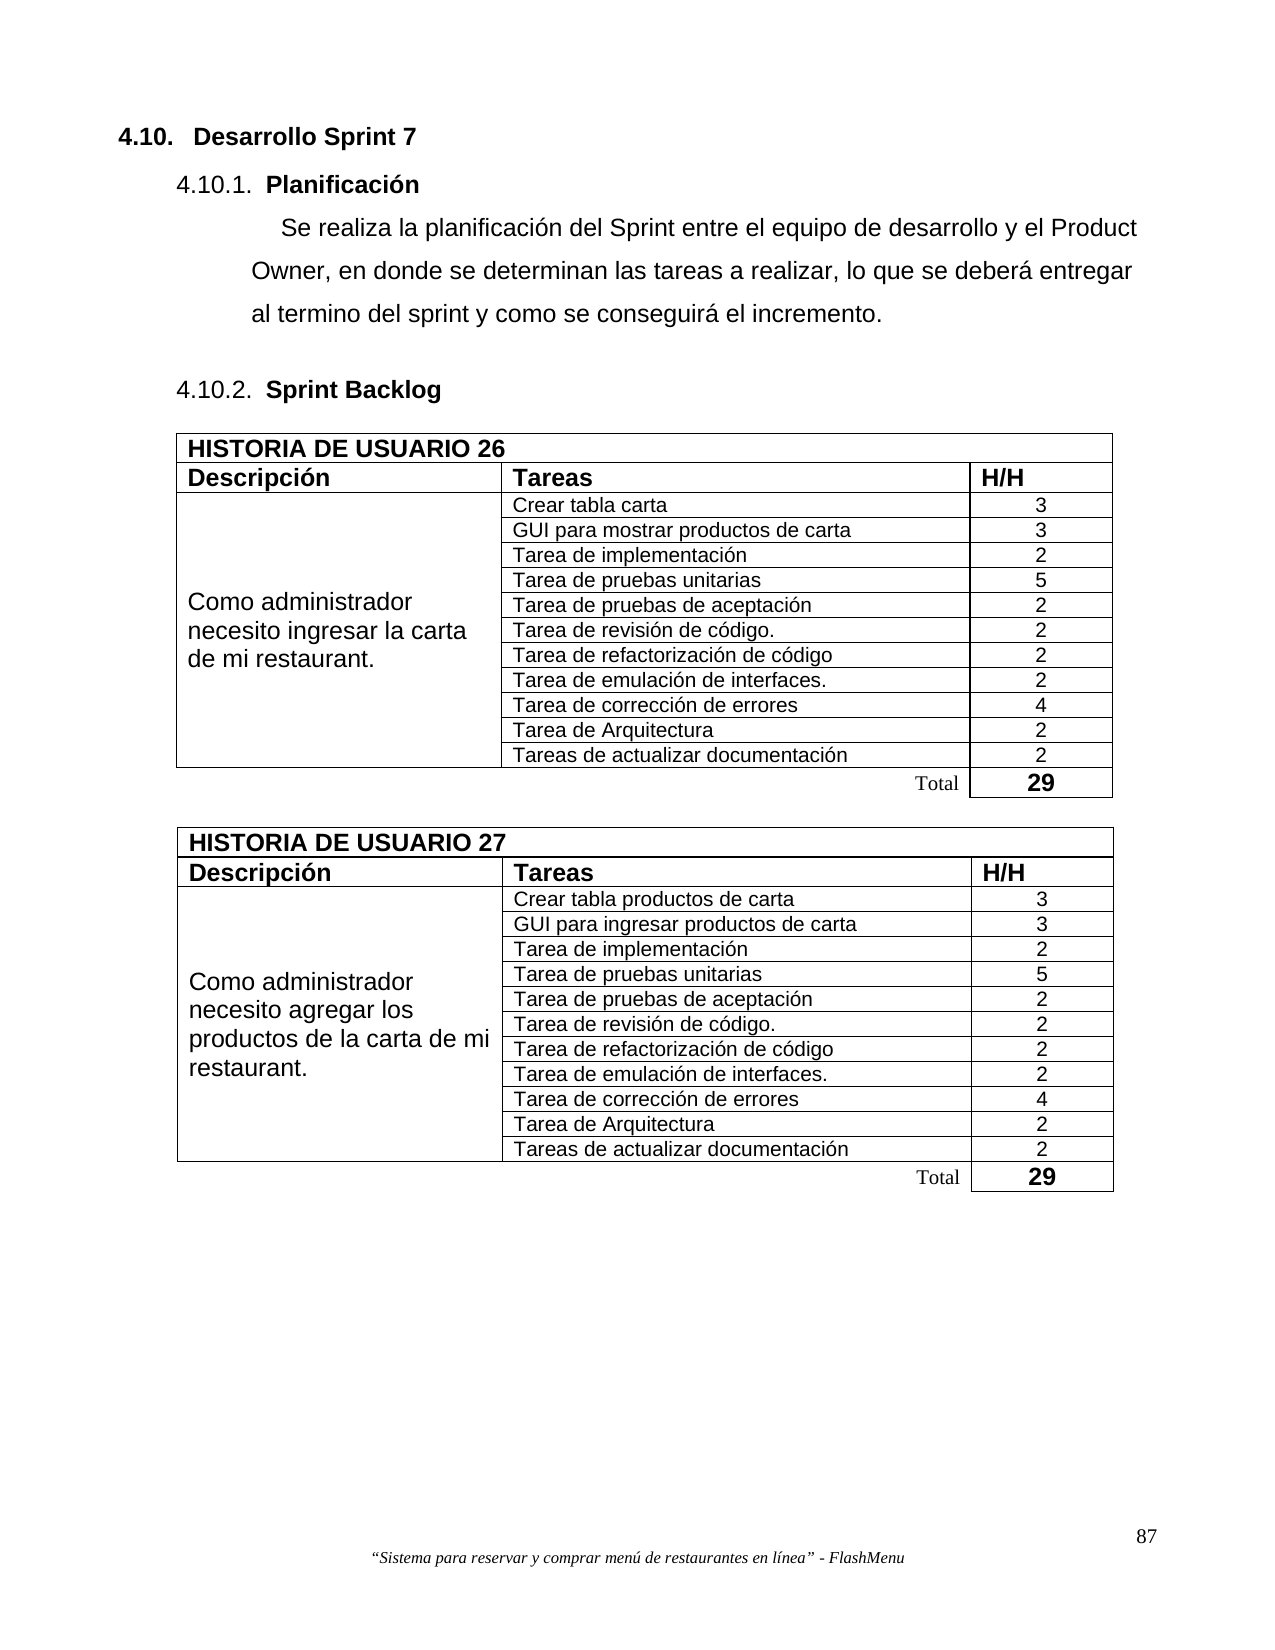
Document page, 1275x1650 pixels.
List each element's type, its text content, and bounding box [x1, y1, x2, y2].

table_cell H/H [972, 858, 1113, 886]
table_cell Crear tabla carta [502, 493, 969, 517]
table_cell Tarea de pruebas unitarias [503, 962, 971, 986]
table_cell Descripción [177, 463, 501, 492]
table_cell 2 [972, 1012, 1113, 1036]
table_cell GUI para mostrar productos de carta [502, 518, 969, 542]
table_cell 29 [971, 768, 1112, 797]
table_cell Descripción [178, 858, 502, 886]
table_cell Tareas [502, 463, 969, 492]
table_cell Tarea de Arquitectura [503, 1112, 971, 1136]
table_cell 3 [972, 887, 1113, 911]
table_cell 5 [971, 568, 1112, 592]
table_cell Tarea de implementación [502, 543, 969, 567]
table_cell 2 [971, 543, 1112, 567]
table_cell Tarea de revisión de código. [502, 618, 969, 642]
table_cell Tarea de refactorización de código [502, 643, 969, 667]
table_cell Tareas [503, 858, 971, 886]
table_cell 2 [972, 987, 1113, 1011]
table_cell Total [176, 768, 969, 797]
table_cell Tarea de pruebas de aceptación [502, 593, 969, 617]
table_cell Tarea de corrección de errores [502, 693, 969, 717]
table_cell 3 [971, 493, 1112, 517]
table_cell 2 [971, 643, 1112, 667]
table_cell 3 [972, 912, 1113, 936]
table_cell Tareas de actualizar documentación [503, 1137, 971, 1161]
table_cell Tarea de corrección de errores [503, 1087, 971, 1111]
text Se realiza la planificación del Sprint entre el equipo de desarrollo y el Product Owner, en donde se determinan las tareas a realizar, lo que se deberá entregar al termino del sprint y como se conseguirá el incremento. [251, 213, 1157, 328]
table_cell Total [177, 1162, 971, 1191]
table_cell H/H [971, 463, 1112, 492]
table_cell 3 [971, 518, 1112, 542]
table_cell 4 [972, 1087, 1113, 1111]
table_header HISTORIA DE USUARIO 26 [177, 434, 1112, 462]
table_cell Tarea de implementación [503, 937, 971, 961]
table_cell Tarea de pruebas de aceptación [503, 987, 971, 1011]
table_cell Tarea de emulación de interfaces. [503, 1062, 971, 1086]
table_cell 2 [971, 718, 1112, 742]
table_cell Crear tabla productos de carta [503, 887, 971, 911]
subtitle Sprint Backlog [176, 375, 1157, 404]
table_cell 29 [972, 1162, 1113, 1191]
table_cell 4 [971, 693, 1112, 717]
table_cell Tarea de revisión de código. [503, 1012, 971, 1036]
table_cell 2 [972, 1112, 1113, 1136]
table_cell Tarea de emulación de interfaces. [502, 668, 969, 692]
table_cell 2 [972, 1137, 1113, 1161]
table_cell Tareas de actualizar documentación [502, 743, 969, 767]
table_cell Tarea de refactorización de código [503, 1037, 971, 1061]
table_cell 2 [972, 937, 1113, 961]
table_cell Tarea de Arquitectura [502, 718, 969, 742]
table_cell 2 [971, 743, 1112, 767]
table_cell 2 [972, 1062, 1113, 1086]
table_cell GUI para ingresar productos de carta [503, 912, 971, 936]
table_cell 5 [972, 962, 1113, 986]
table_cell Tarea de pruebas unitarias [502, 568, 969, 592]
subtitle Planificación [176, 169, 1157, 198]
table_cell 2 [972, 1037, 1113, 1061]
subtitle Desarrollo Sprint 7 [118, 122, 1157, 151]
table_cell Como administrador necesito ingresar la carta de mi restaurant. [177, 493, 501, 767]
table_header HISTORIA DE USUARIO 27 [178, 828, 1113, 856]
table_cell 2 [971, 618, 1112, 642]
table_cell 2 [971, 668, 1112, 692]
table_cell Como administrador necesito agregar los productos de la carta de mi restaurant. [178, 887, 502, 1161]
table_cell 2 [971, 593, 1112, 617]
